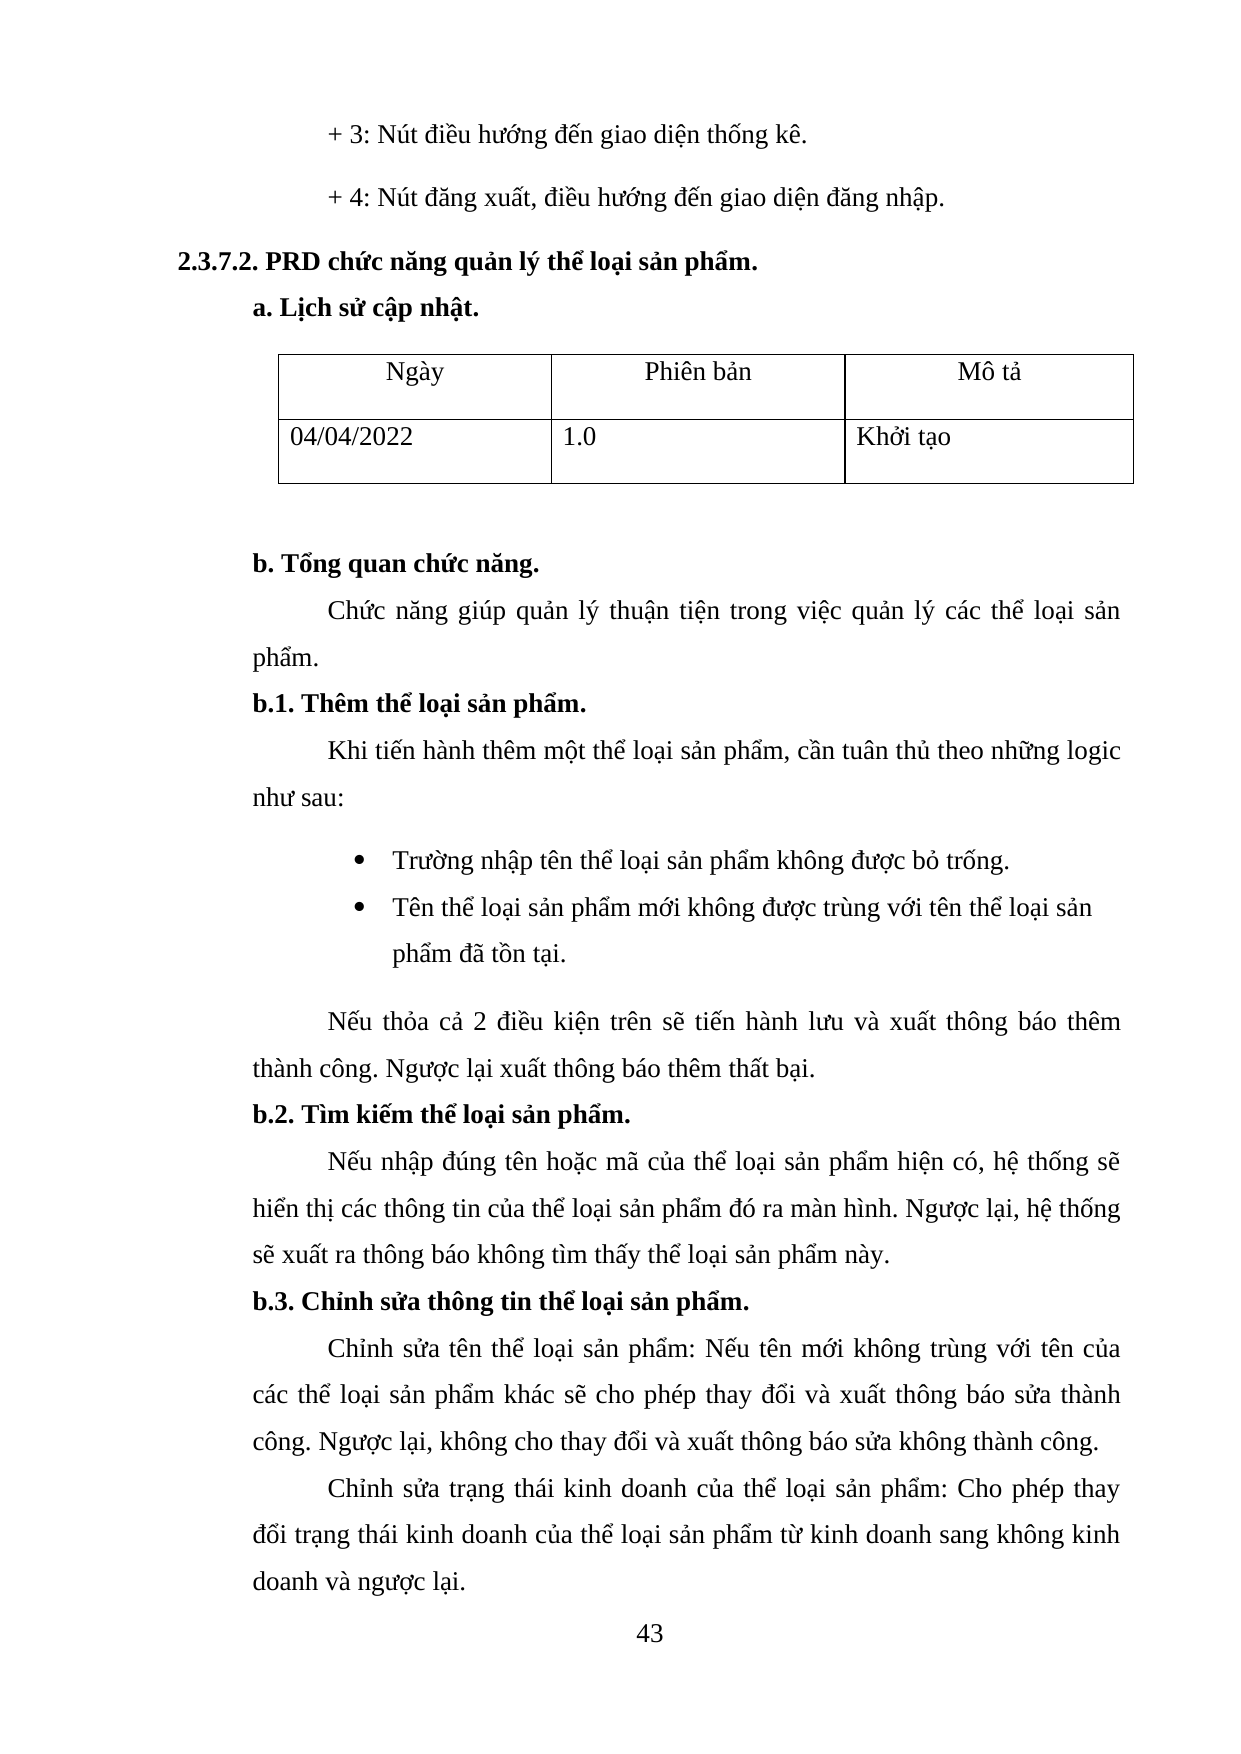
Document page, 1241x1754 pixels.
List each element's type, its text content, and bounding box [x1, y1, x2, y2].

text Chỉnh sửa tên thể loại sản phẩm: Nếu tên mới không trùng với tên của các thể loại sản phẩm khác sẽ cho phép thay đổi và xuất thông báo sửa thành công. Ngược lại, không cho thay đổi và xuất thông báo sửa không thành công. [252, 1332, 1122, 1456]
table_header Mô tả [846, 355, 1133, 418]
text b.2. Tìm kiếm thể loại sản phẩm. [177, 1098, 1122, 1129]
text b.1. Thêm thể loại sản phẩm. [177, 687, 1122, 718]
text Nếu thỏa cả 2 điều kiện trên sẽ tiến hành lưu và xuất thông báo thêm thành công. Ngược lại xuất thông báo thêm thất bại. [252, 1005, 1122, 1083]
table_cell Khởi tạo [846, 420, 1133, 483]
text Nếu nhập đúng tên hoặc mã của thể loại sản phẩm hiện có, hệ thống sẽ hiển thị các thông tin của thể loại sản phẩm đó ra màn hình. Ngược lại, hệ thống sẽ xuất ra thông báo không tìm thấy thể loại sản phẩm này. [252, 1145, 1122, 1269]
text Chỉnh sửa trạng thái kinh doanh của thể loại sản phẩm: Cho phép thay đổi trạng thái kinh doanh của thể loại sản phẩm từ kinh doanh sang không kinh doanh và ngược lại. [252, 1472, 1122, 1596]
table_cell 1.0 [552, 420, 844, 483]
table_cell 04/04/2022 [279, 420, 551, 483]
subtitle 2.3.7.2. PRD chức năng quản lý thể loại sản phẩm. [177, 245, 1122, 276]
text b.3. Chỉnh sửa thông tin thể loại sản phẩm. [177, 1285, 1122, 1316]
table_header Phiên bản [552, 355, 844, 418]
text Khi tiến hành thêm một thể loại sản phẩm, cần tuân thủ theo những logic như sau: [252, 734, 1122, 812]
text a. Lịch sử cập nhật. [177, 291, 1122, 322]
text + 3: Nút điều hướng đến giao diện thống kê. [252, 118, 1122, 149]
text b. Tổng quan chức năng. [177, 547, 1122, 578]
list Tên thể loại sản phẩm mới không được trùng với tên thể loại sản phẩm đã tồn tại. [354, 891, 1122, 969]
list Trường nhập tên thể loại sản phẩm không được bỏ trống. [354, 844, 1122, 875]
text + 4: Nút đăng xuất, điều hướng đến giao diện đăng nhập. [252, 181, 1122, 213]
table_header Ngày [279, 355, 551, 418]
text Chức năng giúp quản lý thuận tiện trong việc quản lý các thể loại sản phẩm. [252, 594, 1122, 672]
